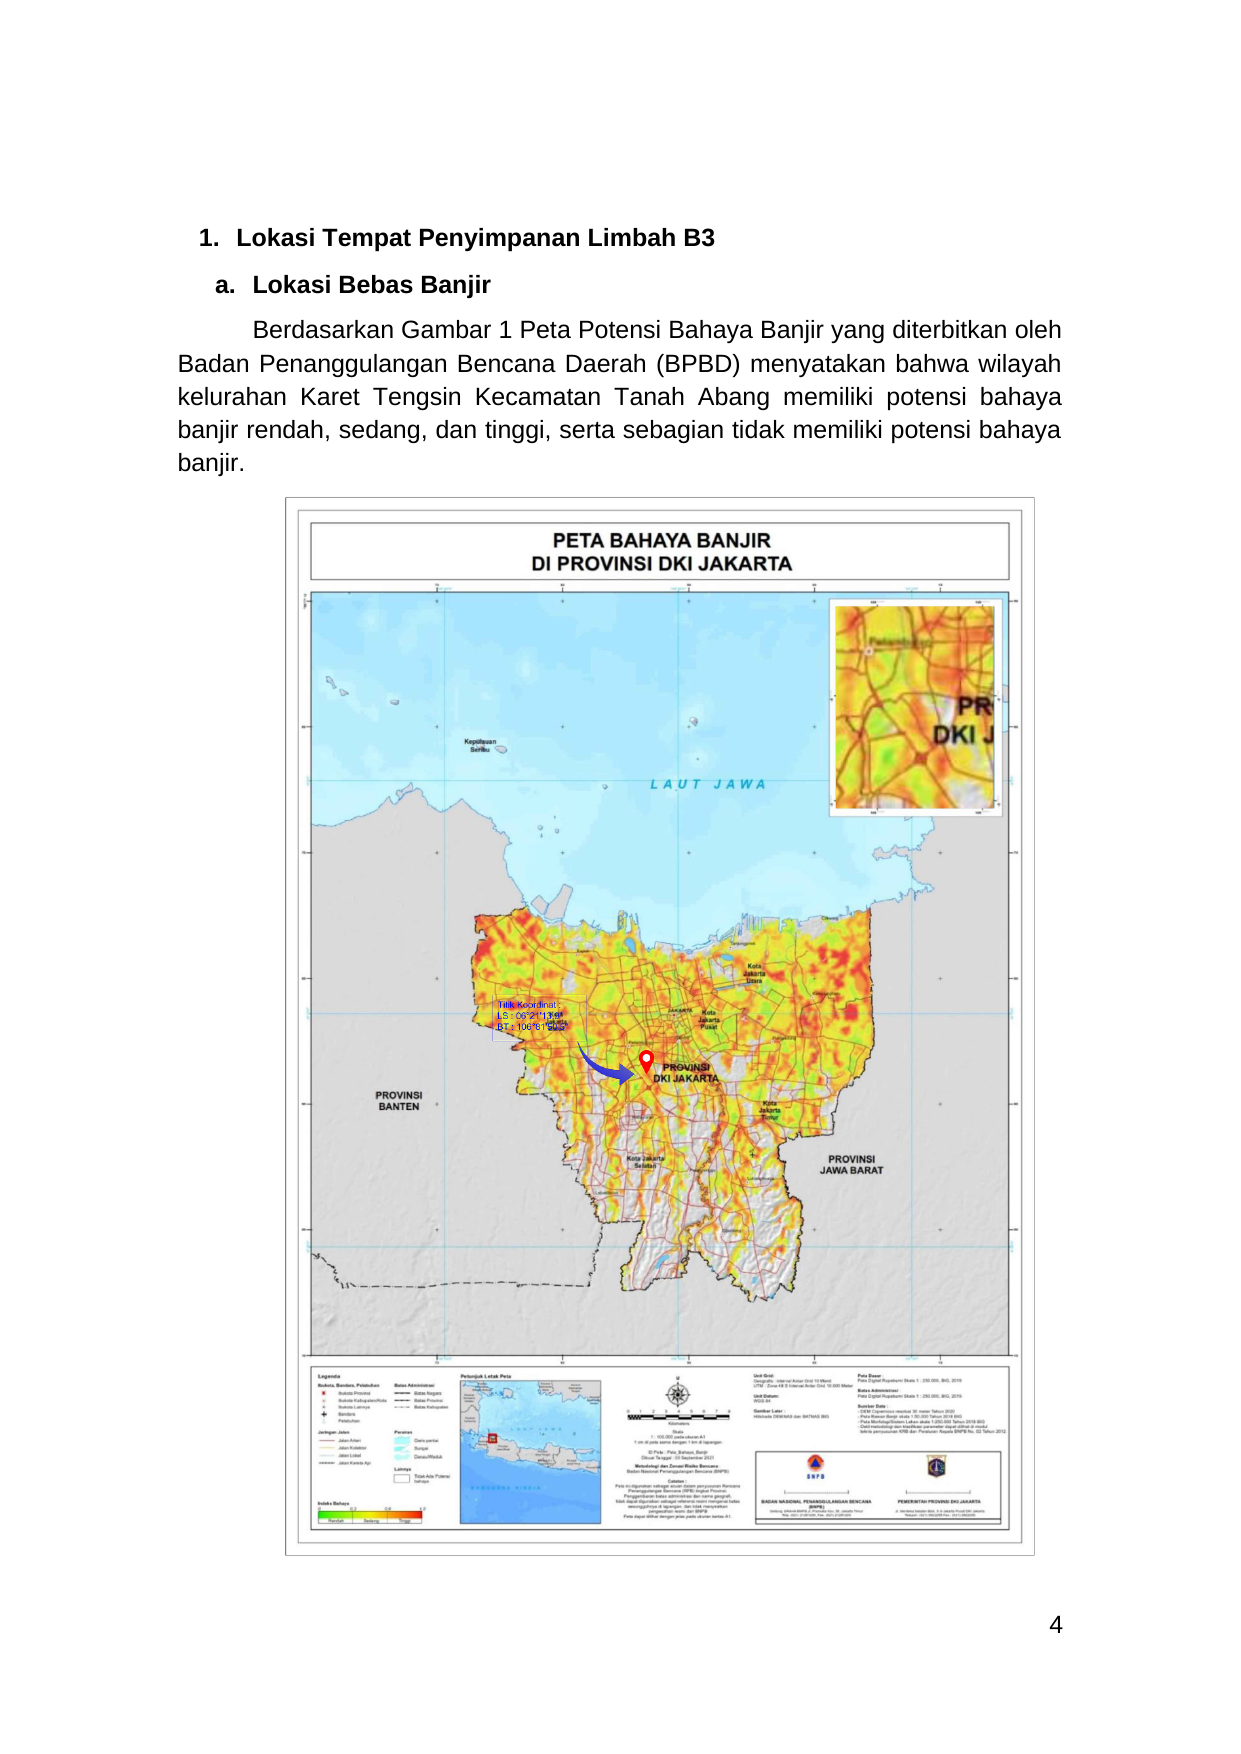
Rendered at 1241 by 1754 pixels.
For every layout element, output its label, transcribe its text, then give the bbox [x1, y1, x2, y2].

subtitle Lokasi Bebas Banjir [215, 270, 1063, 299]
text Berdasarkan Gambar 1 Peta Potensi Bahaya Banjir yang diterbitkan oleh Badan Penanggulangan Bencana Daerah (BPBD) menyatakan bahwa wilayah kelurahan Karet Tengsin Kecamatan Tanah Abang memiliki potensi bahaya banjir rendah, sedang, dan tinggi, serta sebagian tidak memiliki potensi bahaya banjir. [177, 316, 1063, 476]
picture [280, 493, 1035, 1560]
subtitle Lokasi Tempat Penyimpanan Limbah B3 [199, 223, 1063, 251]
